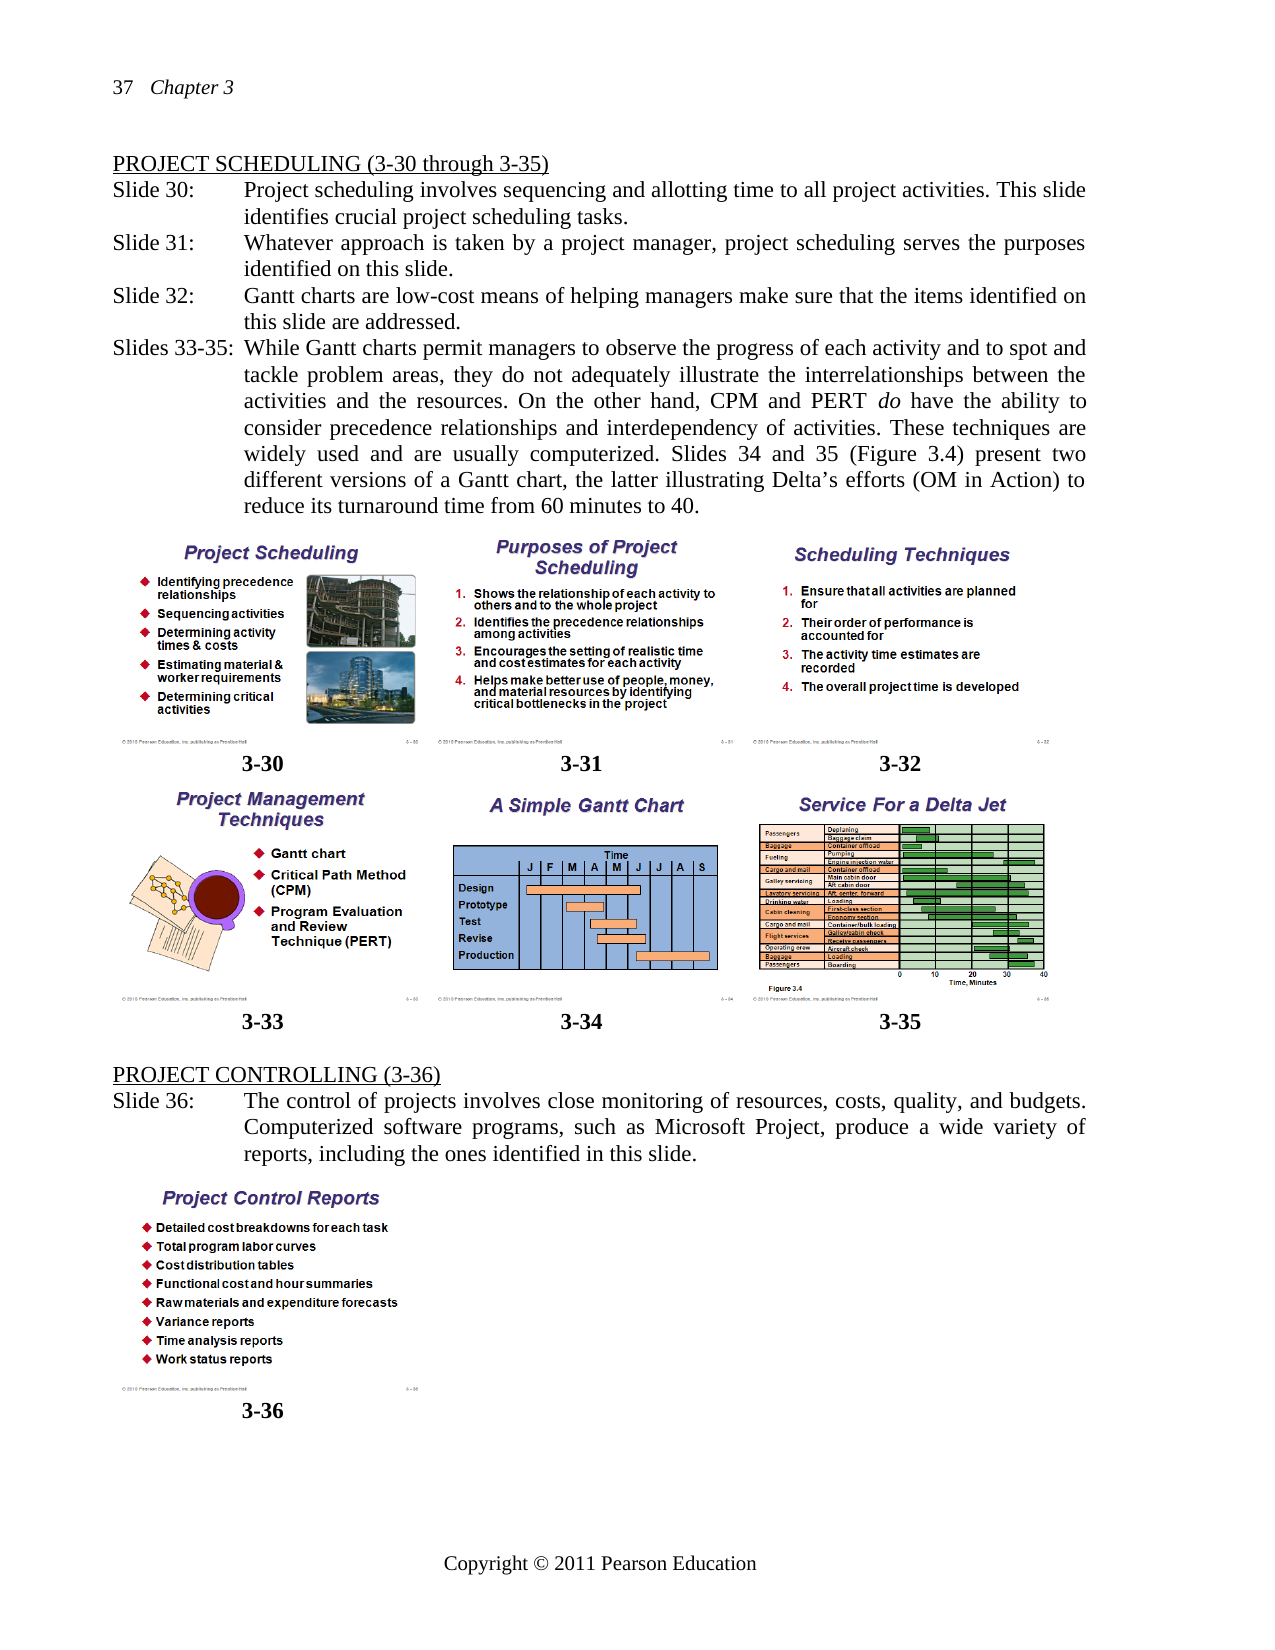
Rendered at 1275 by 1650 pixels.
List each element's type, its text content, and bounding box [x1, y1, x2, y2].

text Slide 30: Project scheduling involves sequencing and allotting time to all project activities. This slide identifies crucial project scheduling tasks. [112, 176, 1087, 229]
picture [112, 1166, 429, 1398]
text 3-30 3-31 3-32 [112, 750, 1087, 777]
text Slide 32: Gantt charts are low-cost means of helping managers make sure that the items identified on this slide are addressed. [112, 282, 1087, 334]
picture [112, 776, 1060, 1008]
text 3-36 [112, 1397, 1087, 1424]
text PROJECT CONTROLLING (3-36) [112, 1061, 1087, 1087]
text PROJECT SCHEDULING (3-30 through 3-35) [112, 150, 1087, 176]
text Slide 36: The control of projects involves close monitoring of resources, costs, quality, and budgets. Computerized software programs, such as Microsoft Project, produce a wide variety of reports, including the ones identified in this slide. [112, 1087, 1087, 1166]
text Slide 31: Whatever approach is taken by a project manager, project scheduling serves the purposes identified on this slide. [112, 229, 1087, 282]
text 3-33 3-34 3-35 [112, 1008, 1087, 1034]
text Slides 33-35: While Gantt charts permit managers to observe the progress of each activity and to spot and tackle problem areas, they do not adequately illustrate the interrelationships between the activities and the resources. On the other hand, CPM and PERT do have the ability to consider precedence relationships and interdependency of activities. These techniques are widely used and are usually computerized. Slides 34 and 35 (Figure 3.4) present two different versions of a Gantt chart, the latter illustrating Delta’s efforts (OM in Action) to reduce its turnaround time from 60 minutes to 40. [112, 334, 1087, 519]
picture [112, 518, 1060, 751]
